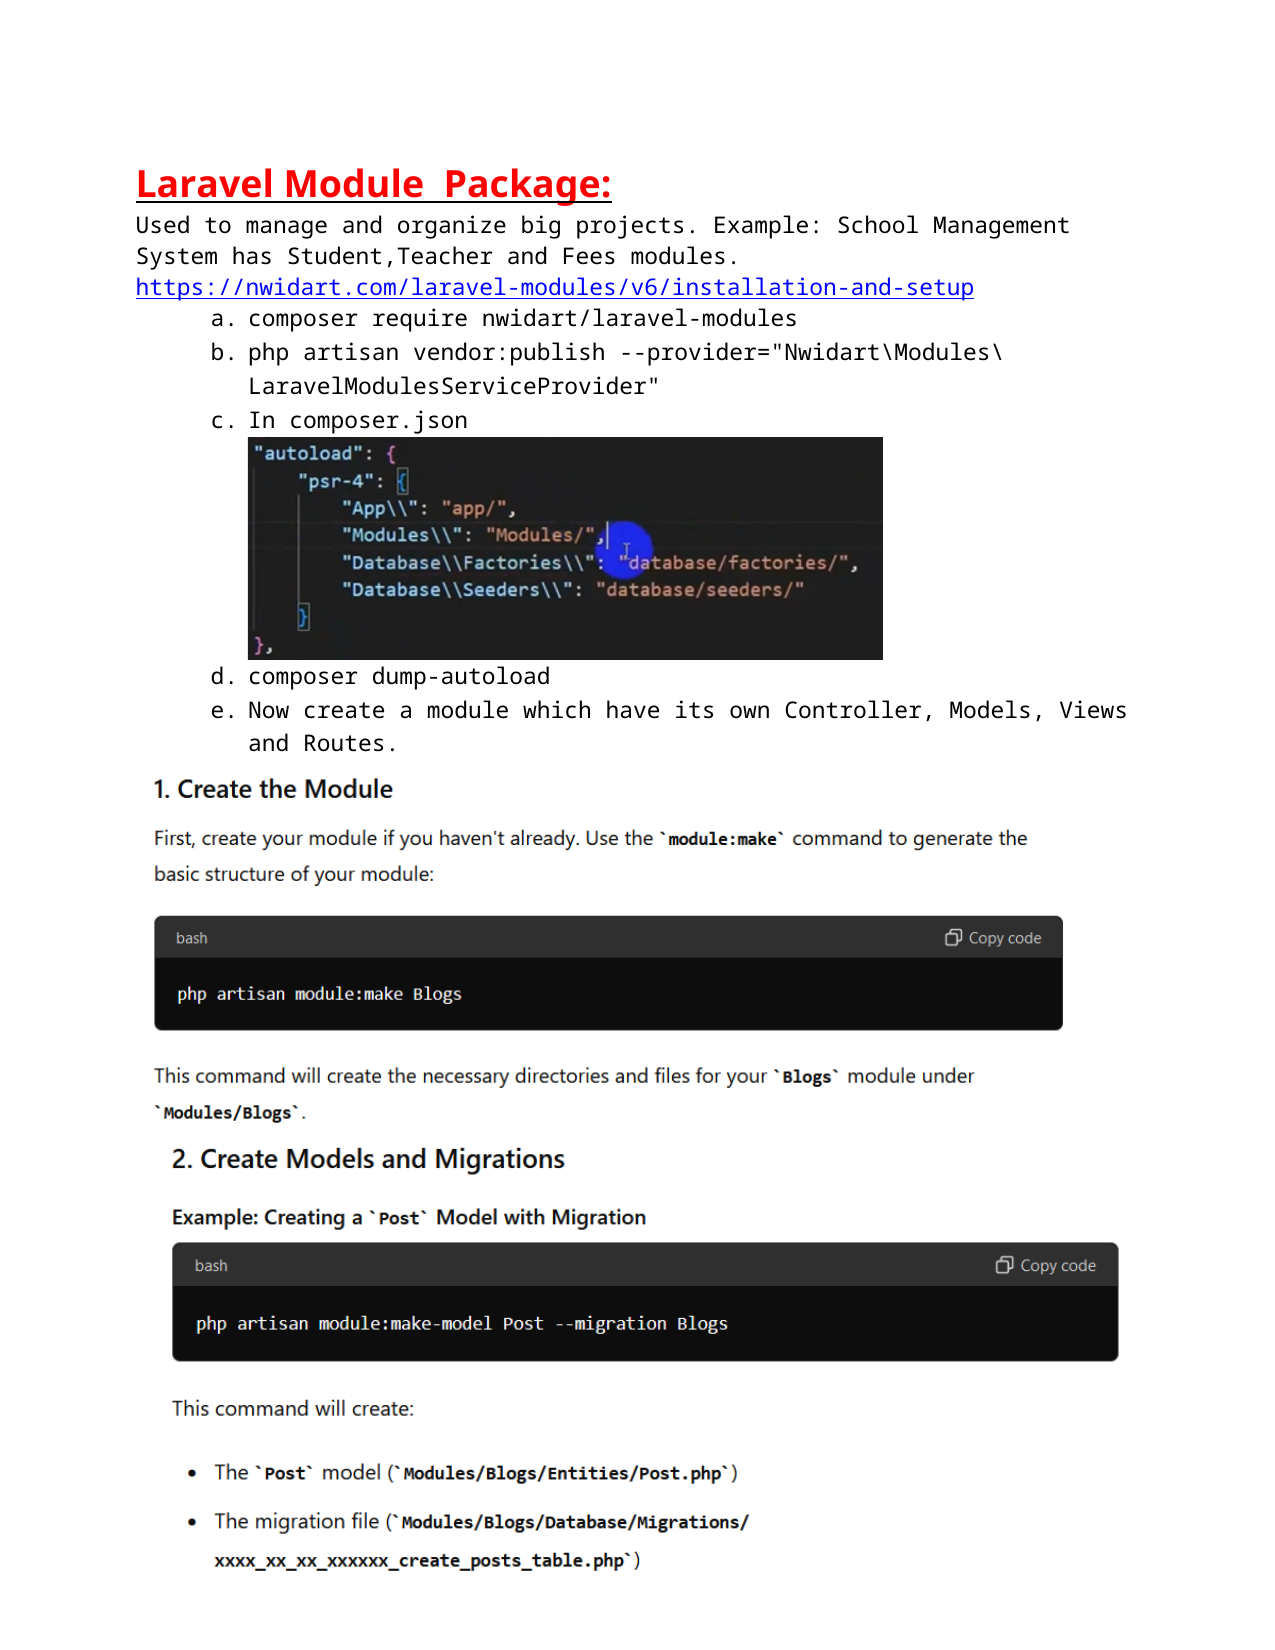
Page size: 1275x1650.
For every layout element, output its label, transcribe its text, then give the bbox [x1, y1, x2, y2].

list In composer.json [210, 403, 1139, 435]
text Used to manage and organize big projects. Example: School Management System has Student,Teacher and Fees modules. [135, 208, 1139, 271]
picture [247, 437, 883, 660]
list php artisan vendor:publish --provider="Nwidart\Modules\LaravelModulesServiceProvider" [210, 336, 1139, 401]
list Now create a module which have its own Controller, Models, Views and Routes. [210, 693, 1139, 758]
list composer dump-autoload [210, 660, 1139, 691]
subtitle Laravel Module Package: [135, 157, 1139, 208]
picture [135, 761, 1125, 1590]
list composer require nwidart/laravel-modules [210, 302, 1139, 333]
text https://nwidart.com/laravel-modules/v6/installation-and-setup [135, 271, 1139, 302]
